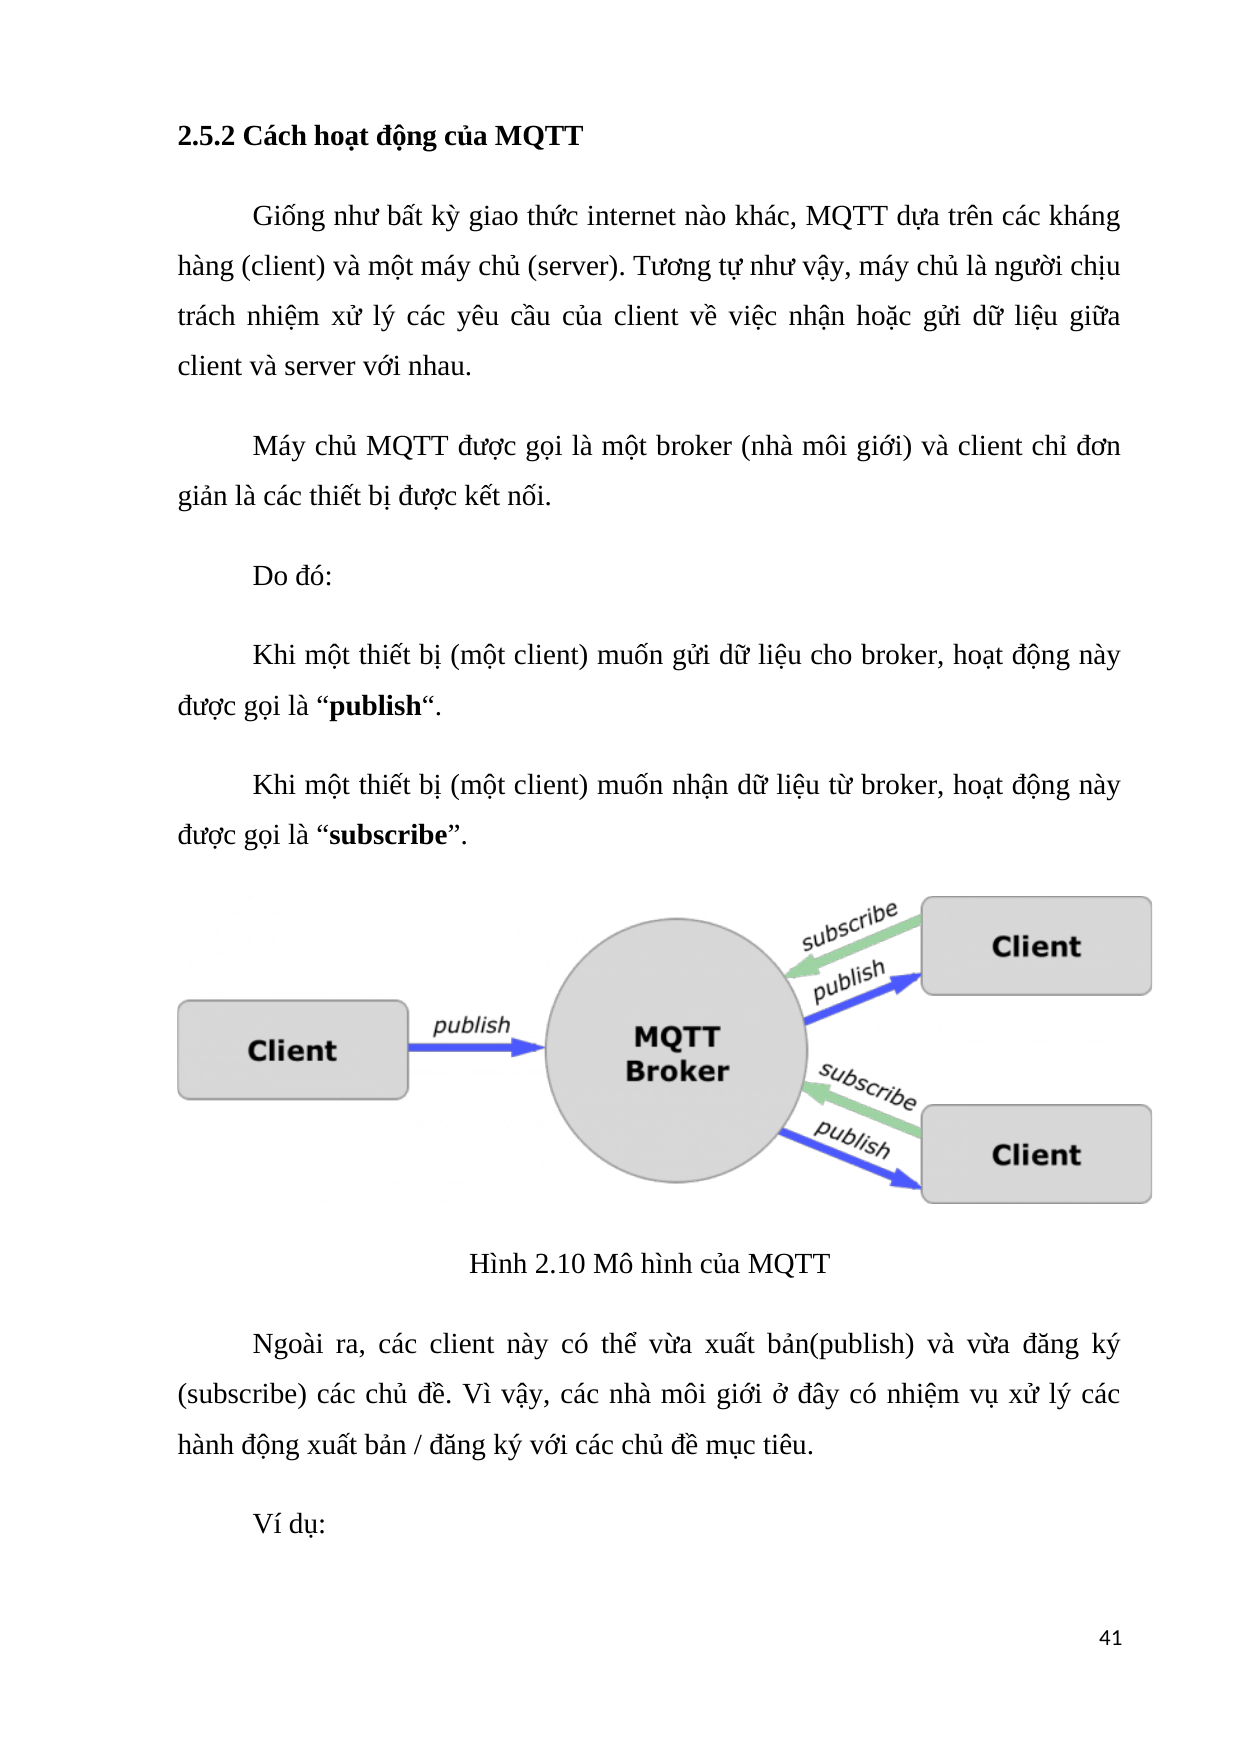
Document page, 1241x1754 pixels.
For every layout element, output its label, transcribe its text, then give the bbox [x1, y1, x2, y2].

text Ngoài ra, các client này có thể vừa xuất bản(publish) và vừa đăng ký (subscribe) các chủ đề. Vì vậy, các nhà môi giới ở đây có nhiệm vụ xử lý các hành động xuất bản / đăng ký với các chủ đề mục tiêu. [177, 1326, 1122, 1460]
picture [177, 896, 1153, 1204]
text Ví dụ: [177, 1506, 1122, 1540]
text Khi một thiết bị (một client) muốn nhận dữ liệu từ broker, hoạt động này được gọi là “subscribe”. [177, 767, 1122, 851]
text Do đó: [177, 558, 1122, 591]
text Máy chủ MQTT được gọi là một broker (nhà môi giới) và client chỉ đơn giản là các thiết bị được kết nối. [177, 428, 1122, 512]
subtitle 2.5.2 Cách hoạt động của MQTT [177, 118, 1122, 152]
text Hình 2.10 Mô hình của MQTT [177, 1247, 1122, 1280]
text Khi một thiết bị (một client) muốn gửi dữ liệu cho broker, hoạt động này được gọi là “publish“. [177, 637, 1122, 721]
text Giống như bất kỳ giao thức internet nào khác, MQTT dựa trên các kháng hàng (client) và một máy chủ (server). Tương tự như vậy, máy chủ là người chịu trách nhiệm xử lý các yêu cầu của client về việc nhận hoặc gửi dữ liệu giữa client và server với nhau. [177, 198, 1122, 382]
